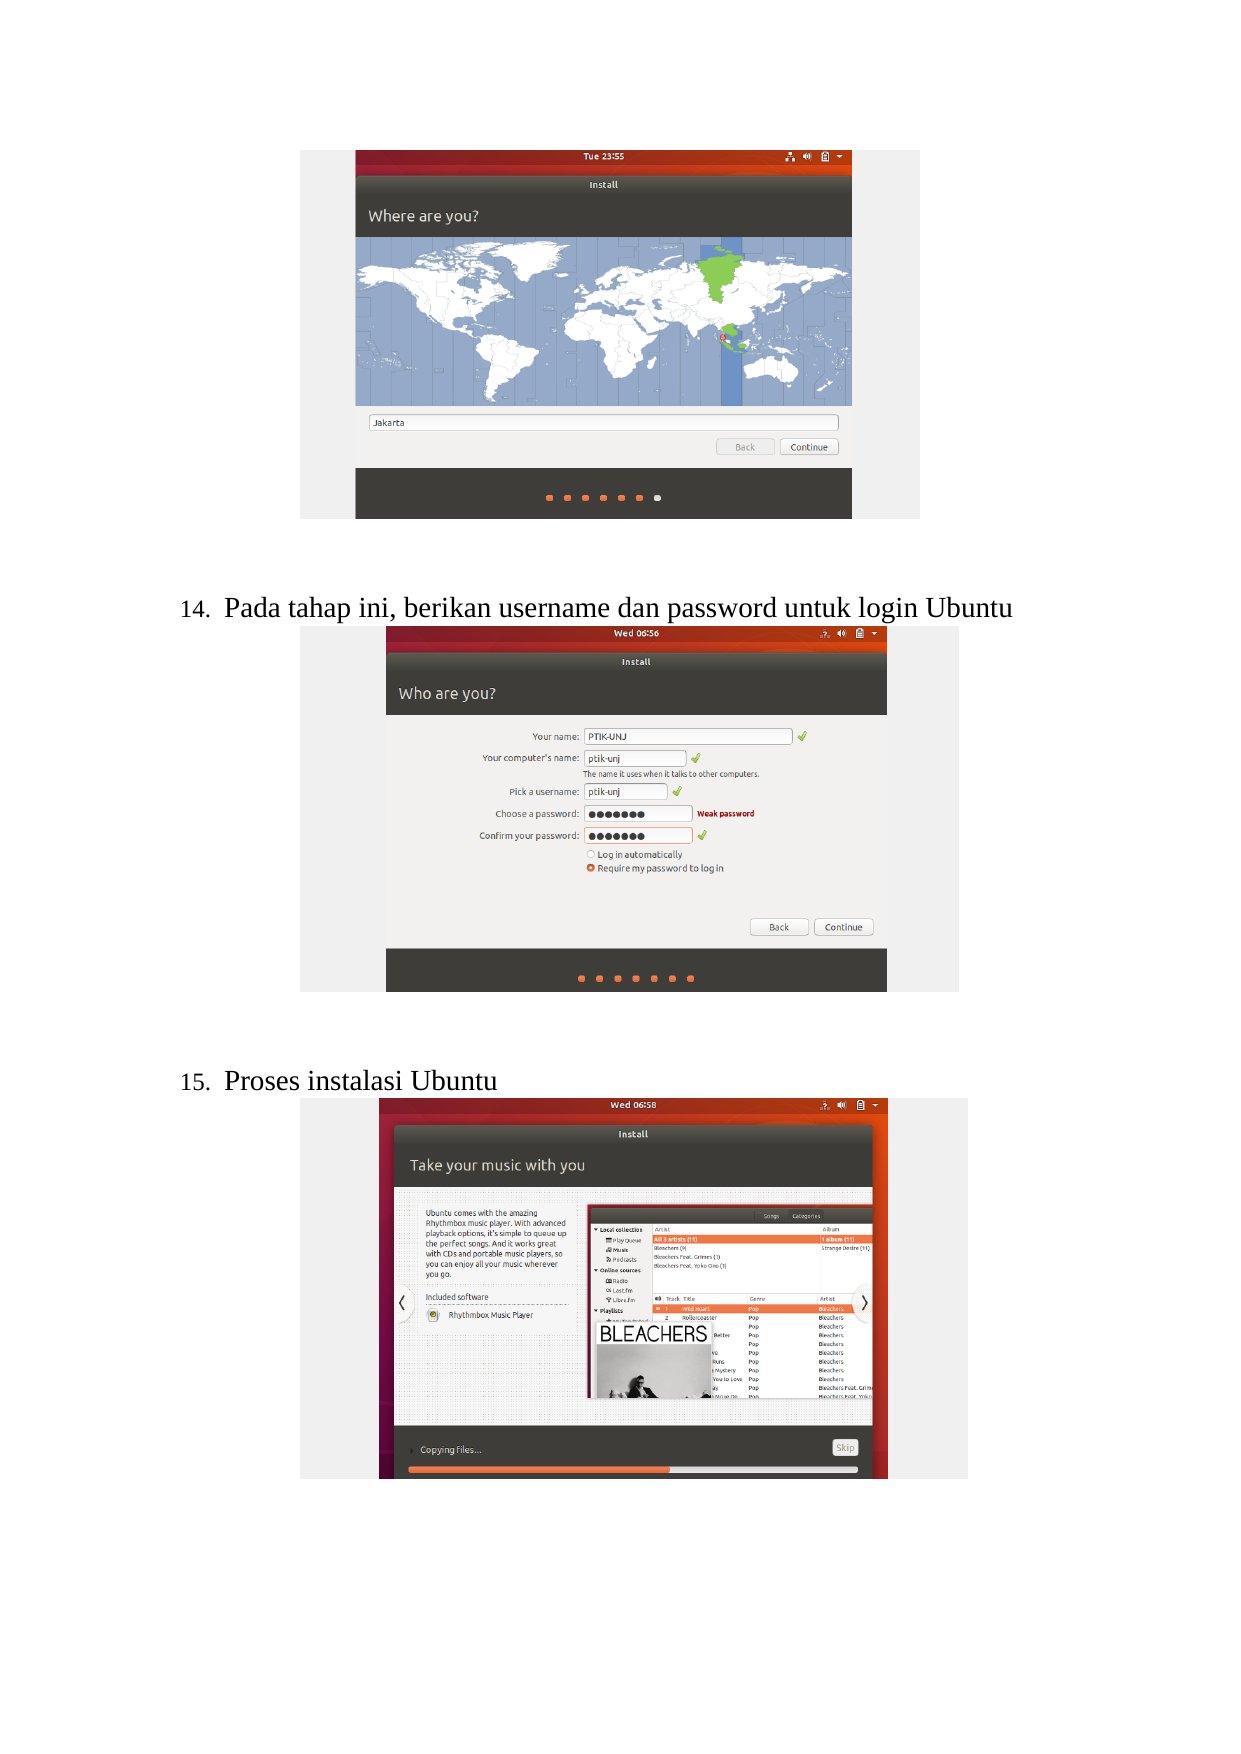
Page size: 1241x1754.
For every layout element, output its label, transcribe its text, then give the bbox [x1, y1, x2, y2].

list Pada tahap ini, berikan username dan password untuk login Ubuntu [179, 590, 1090, 623]
list Proses instalasi Ubuntu [179, 1063, 1090, 1097]
picture [300, 626, 959, 992]
picture [300, 1098, 968, 1479]
picture [300, 150, 921, 519]
